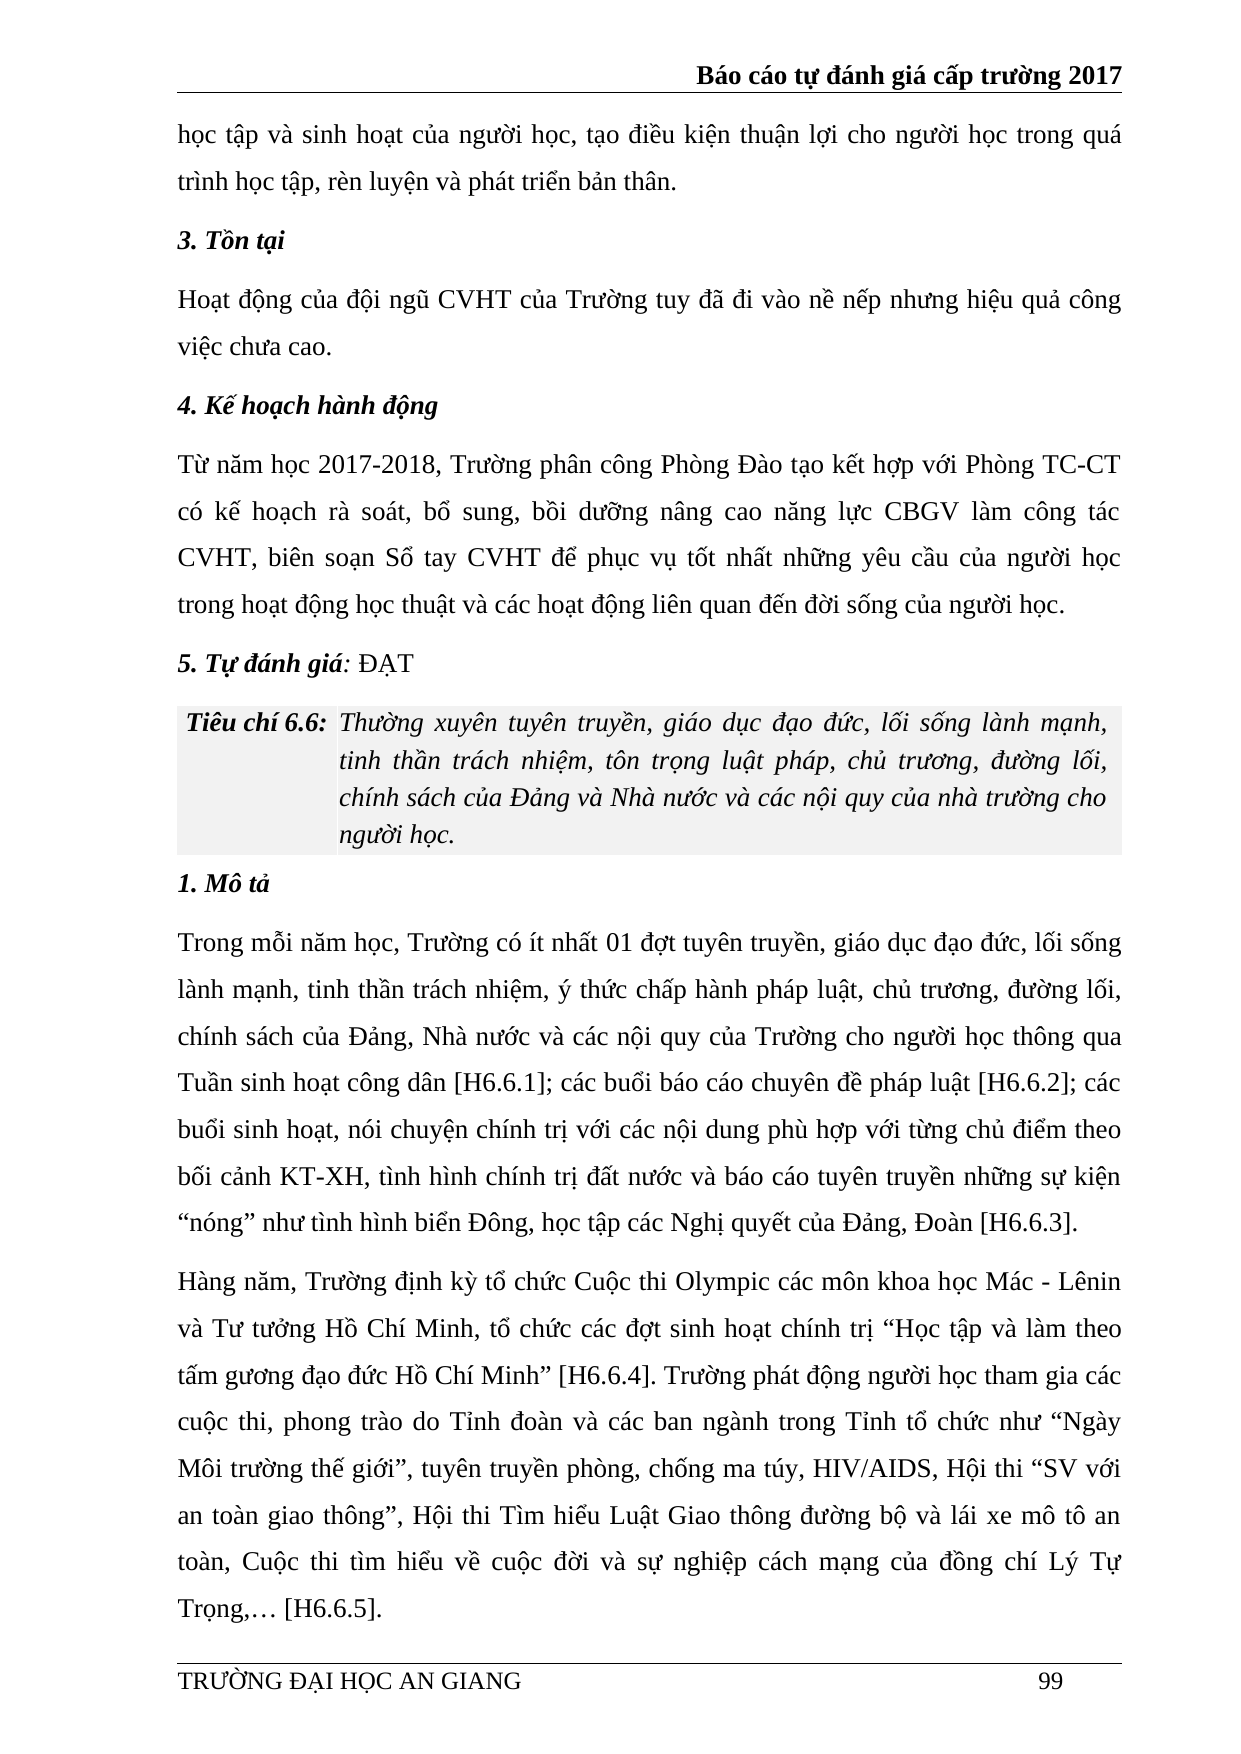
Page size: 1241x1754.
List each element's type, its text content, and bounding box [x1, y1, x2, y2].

table_header Thường xuyên tuyên truyền, giáo dục đạo đức, lối sống lành mạnh, tinh thần trách nhiệm, tôn trọng luật pháp, chủ trương, đường lối, chính sách của Đảng và Nhà nước và các nội quy của nhà trường cho người học. [338, 706, 1122, 855]
text Hoạt động của đội ngũ CVHT của Trường tuy đã đi vào nề nếp nhưng hiệu quả công việc chưa cao. [177, 283, 1122, 361]
text 3. Tồn tại [177, 224, 1122, 255]
table_header Tiêu chí 6.6: [177, 706, 337, 855]
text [177, 118, 1122, 196]
text 5. Tự đánh giá: ĐẠT [177, 647, 1122, 678]
text Trong mỗi năm học, Trường có ít nhất 01 đợt tuyên truyền, giáo dục đạo đức, lối sống lành mạnh, tinh thần trách nhiệm, ý thức chấp hành pháp luật, chủ trương, đường lối, chính sách của Đảng, Nhà nước và các nội quy của Trường cho người học thông qua Tuần sinh hoạt công dân [H6.6.1]; các buổi báo cáo chuyên đề pháp luật [H6.6.2]; các buổi sinh hoạt, nói chuyện chính trị với các nội dung phù hợp với từng chủ điểm theo bối cảnh KT-XH, tình hình chính trị đất nước và báo cáo tuyên truyền những sự kiện “nóng” như tình hình biển Đông, học tập các Nghị quyết của Đảng, Đoàn [H6.6.3]. [177, 926, 1122, 1237]
text 4. Kế hoạch hành động [177, 389, 1122, 420]
text Từ năm học 2017-2018, Trường phân công Phòng Đào tạo kết hợp với Phòng TC-CT có kế hoạch rà soát, bổ sung, bồi dưỡng nâng cao năng lực CBGV làm công tác CVHT, biên soạn Sổ tay CVHT để phục vụ tốt nhất những yêu cầu của người học trong hoạt động học thuật và các hoạt động liên quan đến đời sống của người học. [177, 448, 1122, 619]
text Hàng năm, Trường định kỳ tổ chức Cuộc thi Olympic các môn khoa học Mác - Lênin và Tư tưởng Hồ Chí Minh, tổ chức các đợt sinh hoạt chính trị “Học tập và làm theo tấm gương đạo đức Hồ Chí Minh” [H6.6.4]. Trường phát động người học tham gia các cuộc thi, phong trào do Tỉnh đoàn và các ban ngành trong Tỉnh tổ chức như “Ngày Môi trường thế giới”, tuyên truyền phòng, chống ma túy, HIV/AIDS, Hội thi “SV với an toàn giao thông”, Hội thi Tìm hiểu Luật Giao thông đường bộ và lái xe mô tô an toàn, Cuộc thi tìm hiểu về cuộc đời và sự nghiệp cách mạng của đồng chí Lý Tự Trọng,… [H6.6.5]. [177, 1266, 1122, 1623]
text 1. Mô tả [177, 867, 1122, 898]
